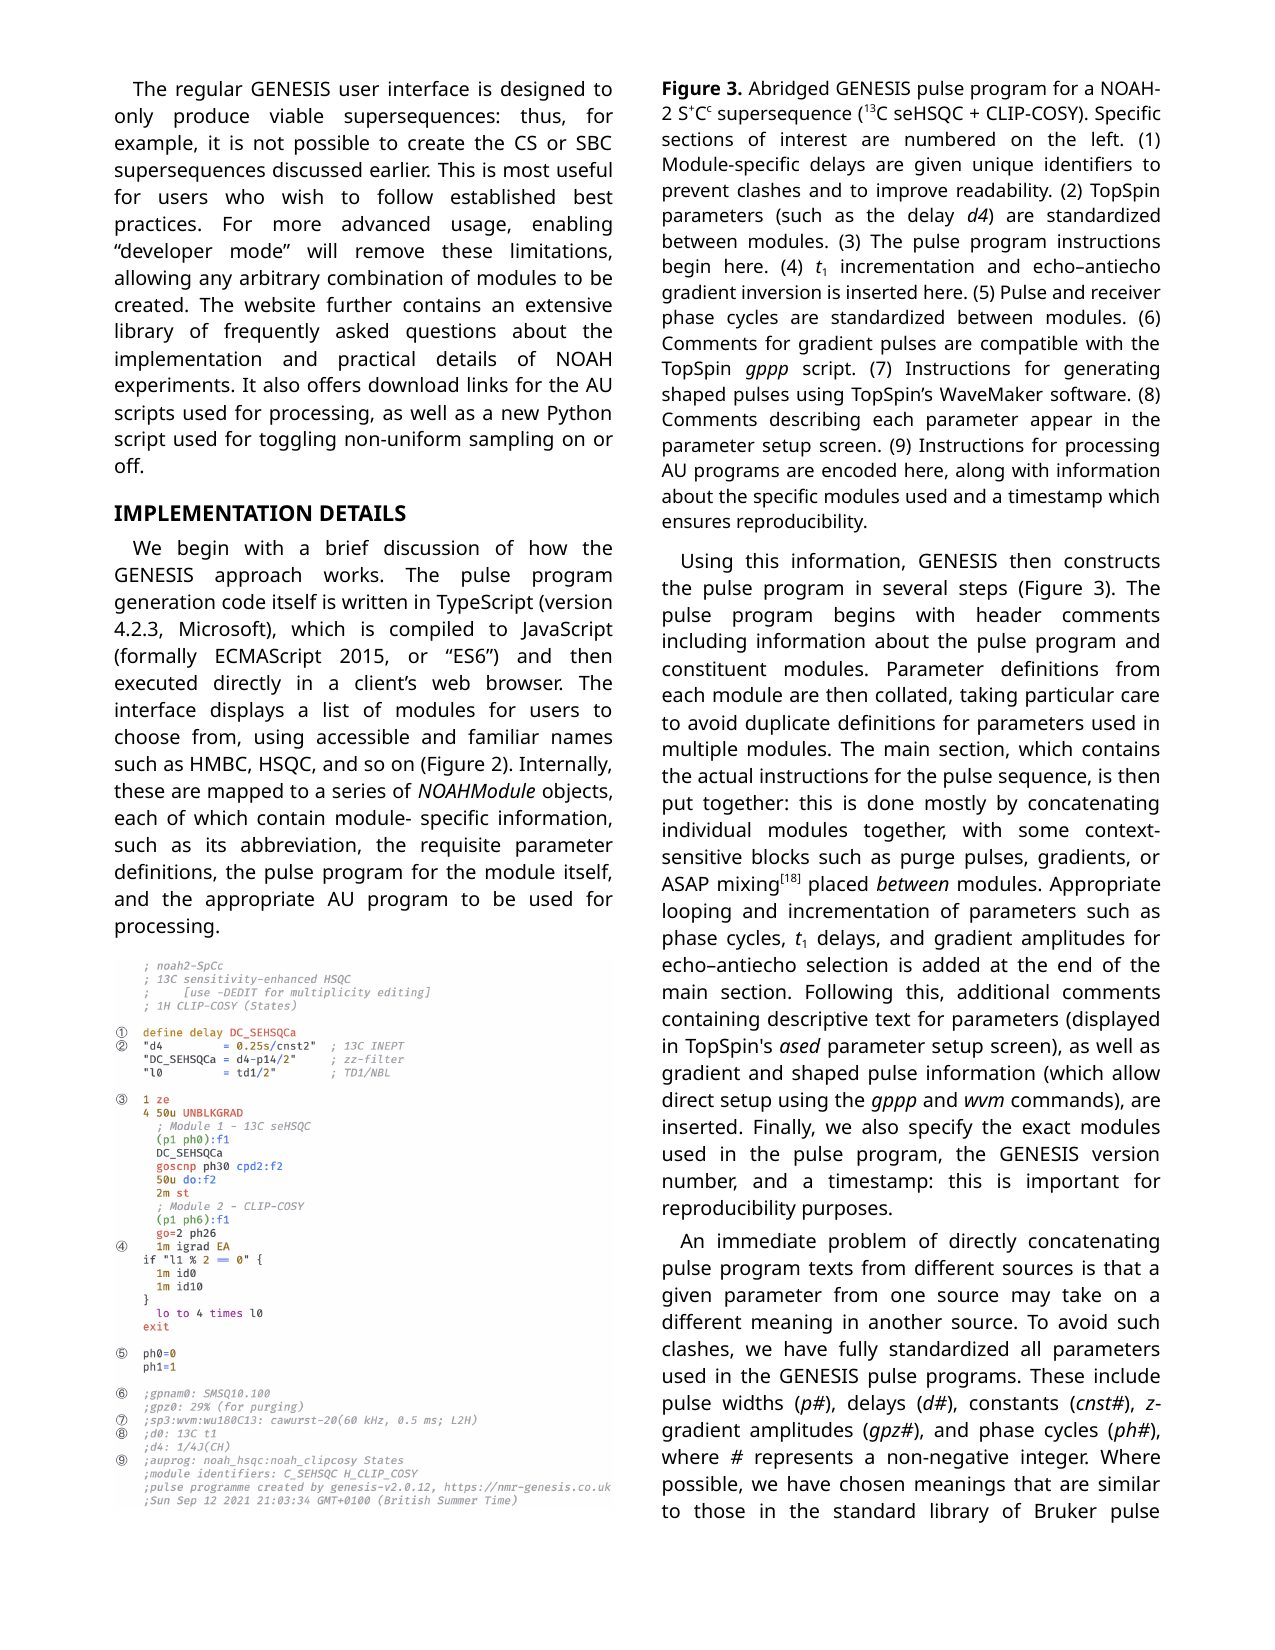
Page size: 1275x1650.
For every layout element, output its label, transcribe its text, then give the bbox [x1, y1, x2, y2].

text We begin with a brief discussion of how the GENESIS approach works. The pulse program generation code itself is written in TypeScript (version 4.2.3, Microsoft), which is compiled to JavaScript (formally ECMAScript 2015, or “ES6”) and then executed directly in a client’s web browser. The interface displays a list of modules for users to choose from, using accessible and familiar names such as HMBC, HSQC, and so on (Figure 2). Internally, these are mapped to a series of NOAHModule objects, each of which contain module‐ specific information, such as its abbreviation, the requisite parameter definitions, the pulse program for the module itself, and the appropriate AU program to be used for processing. [114, 534, 613, 939]
text The regular GENESIS user interface is designed to only produce viable supersequences: thus, for example, it is not possible to create the CS or SBC supersequences discussed earlier. This is most useful for users who wish to follow established best practices. For more advanced usage, enabling “developer mode” will remove these limitations, allowing any arbitrary combination of modules to be created. The website further contains an extensive library of frequently asked questions about the implementation and practical details of NOAH experiments. It also offers download links for the AU scripts used for processing, as well as a new Python script used for toggling non‐uniform sampling on or off. [114, 75, 613, 480]
text Using this information, GENESIS then constructs the pulse program in several steps (Figure 3). The pulse program begins with header comments including information about the pulse program and constituent modules. Parameter definitions from each module are then collated, taking particular care to avoid duplicate definitions for parameters used in multiple modules. The main section, which contains the actual instructions for the pulse sequence, is then put together: this is done mostly by concatenating individual modules together, with some context-sensitive blocks such as purge pulses, gradients, or ASAP mixing[18] placed between modules. Appropriate looping and incrementation of parameters such as phase cycles, t1 delays, and gradient amplitudes for echo–antiecho selection is added at the end of the main section. Following this, additional comments containing descriptive text for parameters (displayed in TopSpin's ased parameter setup screen), as well as gradient and shaped pulse information (which allow direct setup using the gppp and wvm commands), are inserted. Finally, we also specify the exact modules used in the pulse program, the GENESIS version number, and a timestamp: this is important for reproducibility purposes. [661, 547, 1161, 1221]
picture [113, 960, 614, 1510]
subtitle IMPLEMENTATION DETAILS [114, 498, 613, 528]
text Figure 3. Abridged GENESIS pulse program for a NOAH‐2 S+Cc supersequence (13C seHSQC + CLIP‐COSY). Specific sections of interest are numbered on the left. (1) Module‐specific delays are given unique identifiers to prevent clashes and to improve readability. (2) TopSpin parameters (such as the delay d4) are standardized between modules. (3) The pulse program instructions begin here. (4) t1 incrementation and echo–antiecho gradient inversion is inserted here. (5) Pulse and receiver phase cycles are standardized between modules. (6) Comments for gradient pulses are compatible with the TopSpin gppp script. (7) Instructions for generating shaped pulses using TopSpin’s WaveMaker software. (8) Comments describing each parameter appear in the parameter setup screen. (9) Instructions for processing AU programs are encoded here, along with information about the specific modules used and a timestamp which ensures reproducibility. [661, 75, 1161, 534]
